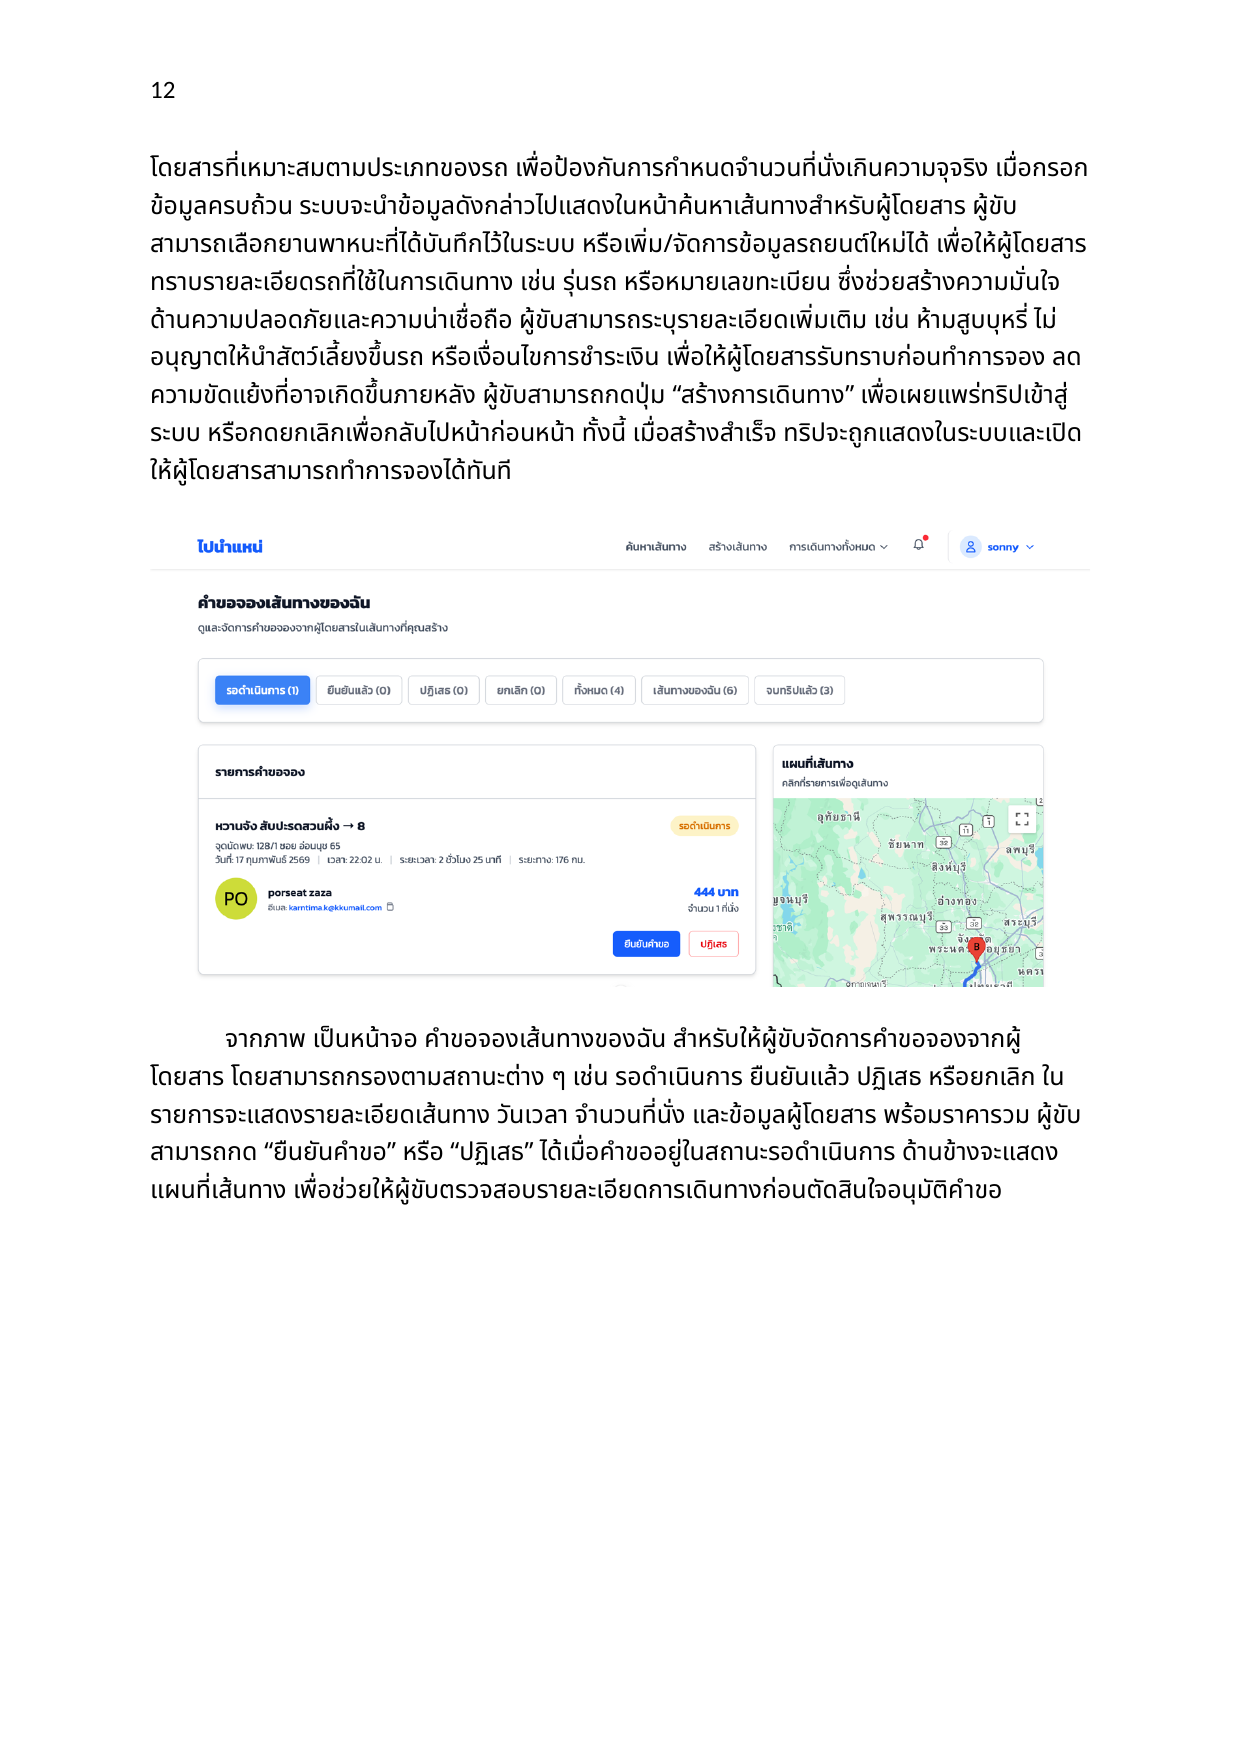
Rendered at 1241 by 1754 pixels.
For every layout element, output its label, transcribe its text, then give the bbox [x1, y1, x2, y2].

text จากภาพ เป็นหน้าจอ คำขอจองเส้นทางของฉัน สำหรับให้ผู้ขับจัดการคำขอจองจากผู้โดยสาร โดยสามารถกรองตามสถานะต่าง ๆ เช่น รอดำเนินการ ยืนยันแล้ว ปฏิเสธ หรือยกเลิก ในรายการจะแสดงรายละเอียดเส้นทาง วันเวลา จำนวนที่นั่ง และข้อมูลผู้โดยสาร พร้อมราคารวม ผู้ขับสามารถกด “ยืนยันคำขอ” หรือ “ปฏิเสธ” ได้เมื่อคำขออยู่ในสถานะรอดำเนินการ ด้านข้างจะแสดงแผนที่เส้นทาง เพื่อช่วยให้ผู้ขับตรวจสอบรายละเอียดการเดินทางก่อนตัดสินใจอนุมัติคำขอ [150, 1021, 1090, 1210]
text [150, 150, 1090, 491]
picture [150, 524, 1091, 987]
